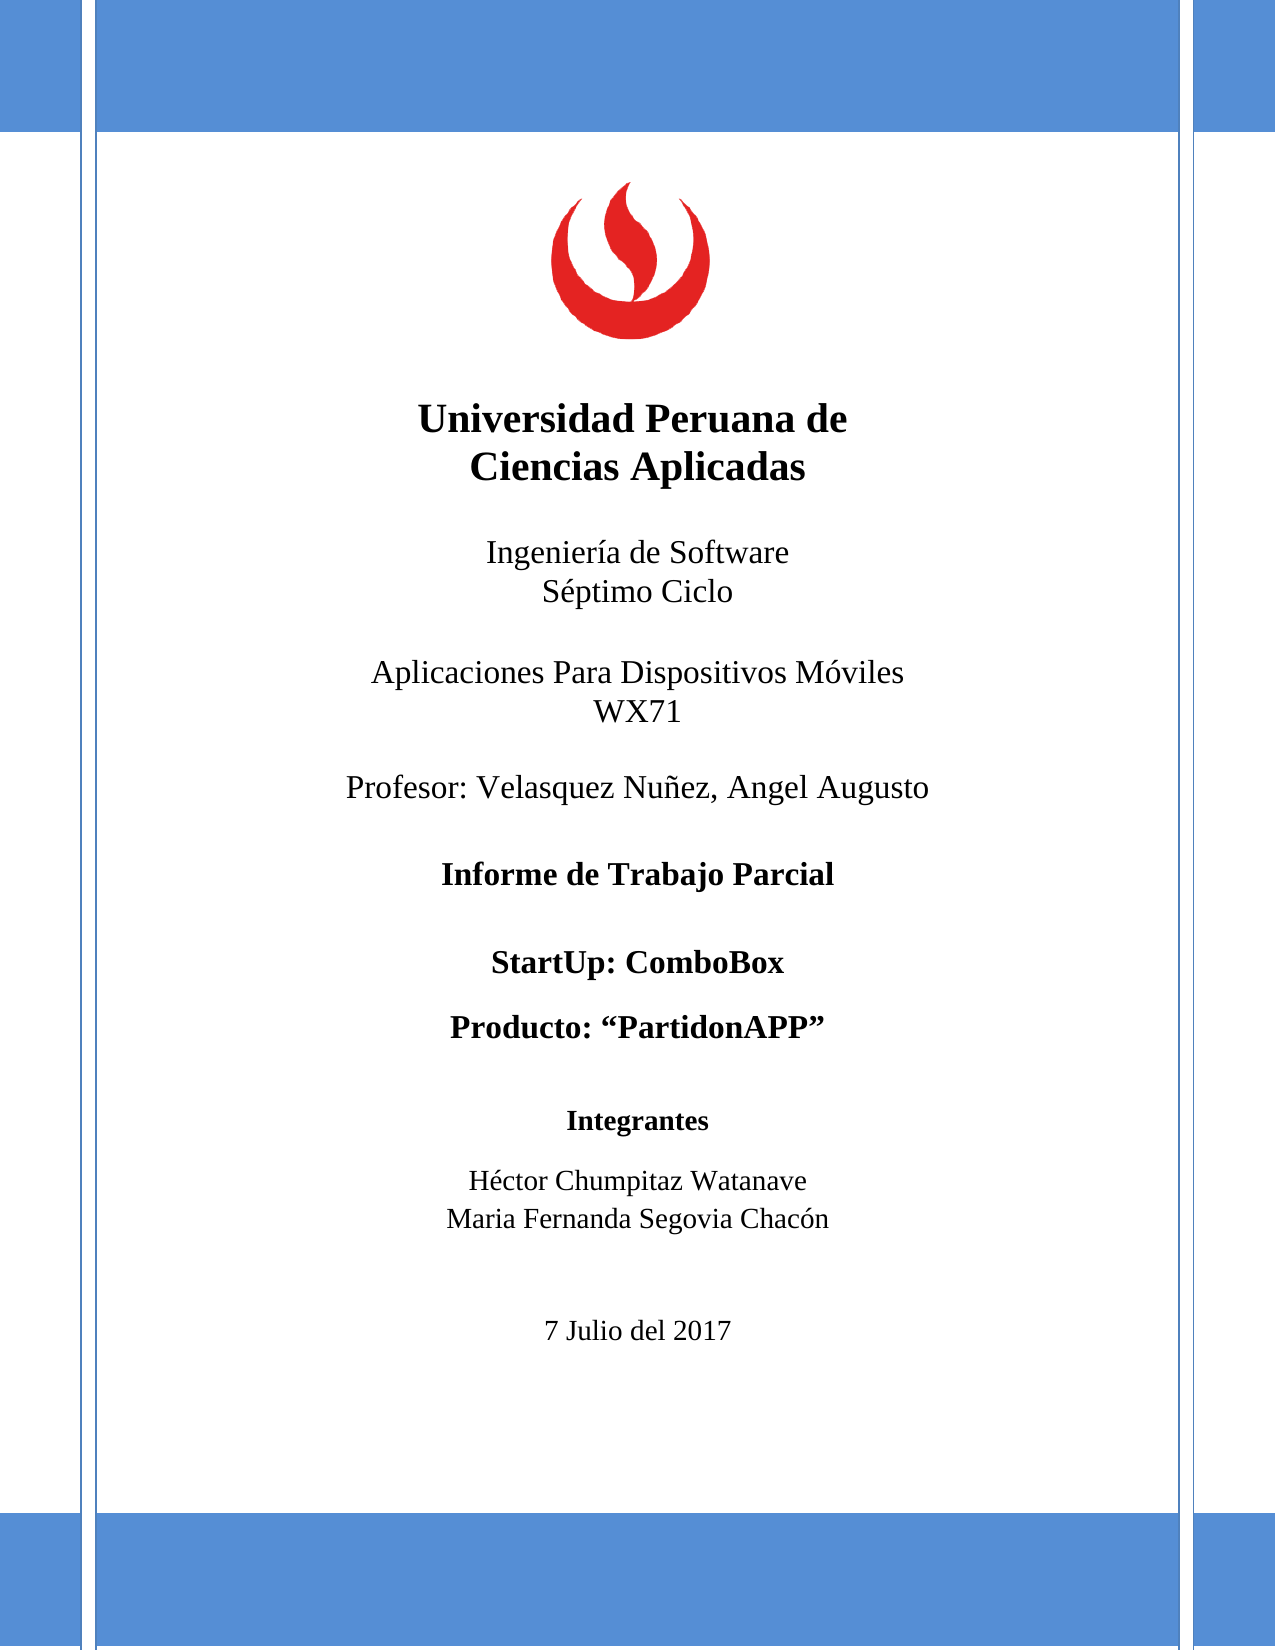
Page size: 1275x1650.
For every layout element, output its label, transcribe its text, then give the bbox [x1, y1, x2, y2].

picture [496, 128, 763, 394]
text 7 Julio del 2017 [177, 1313, 1098, 1347]
